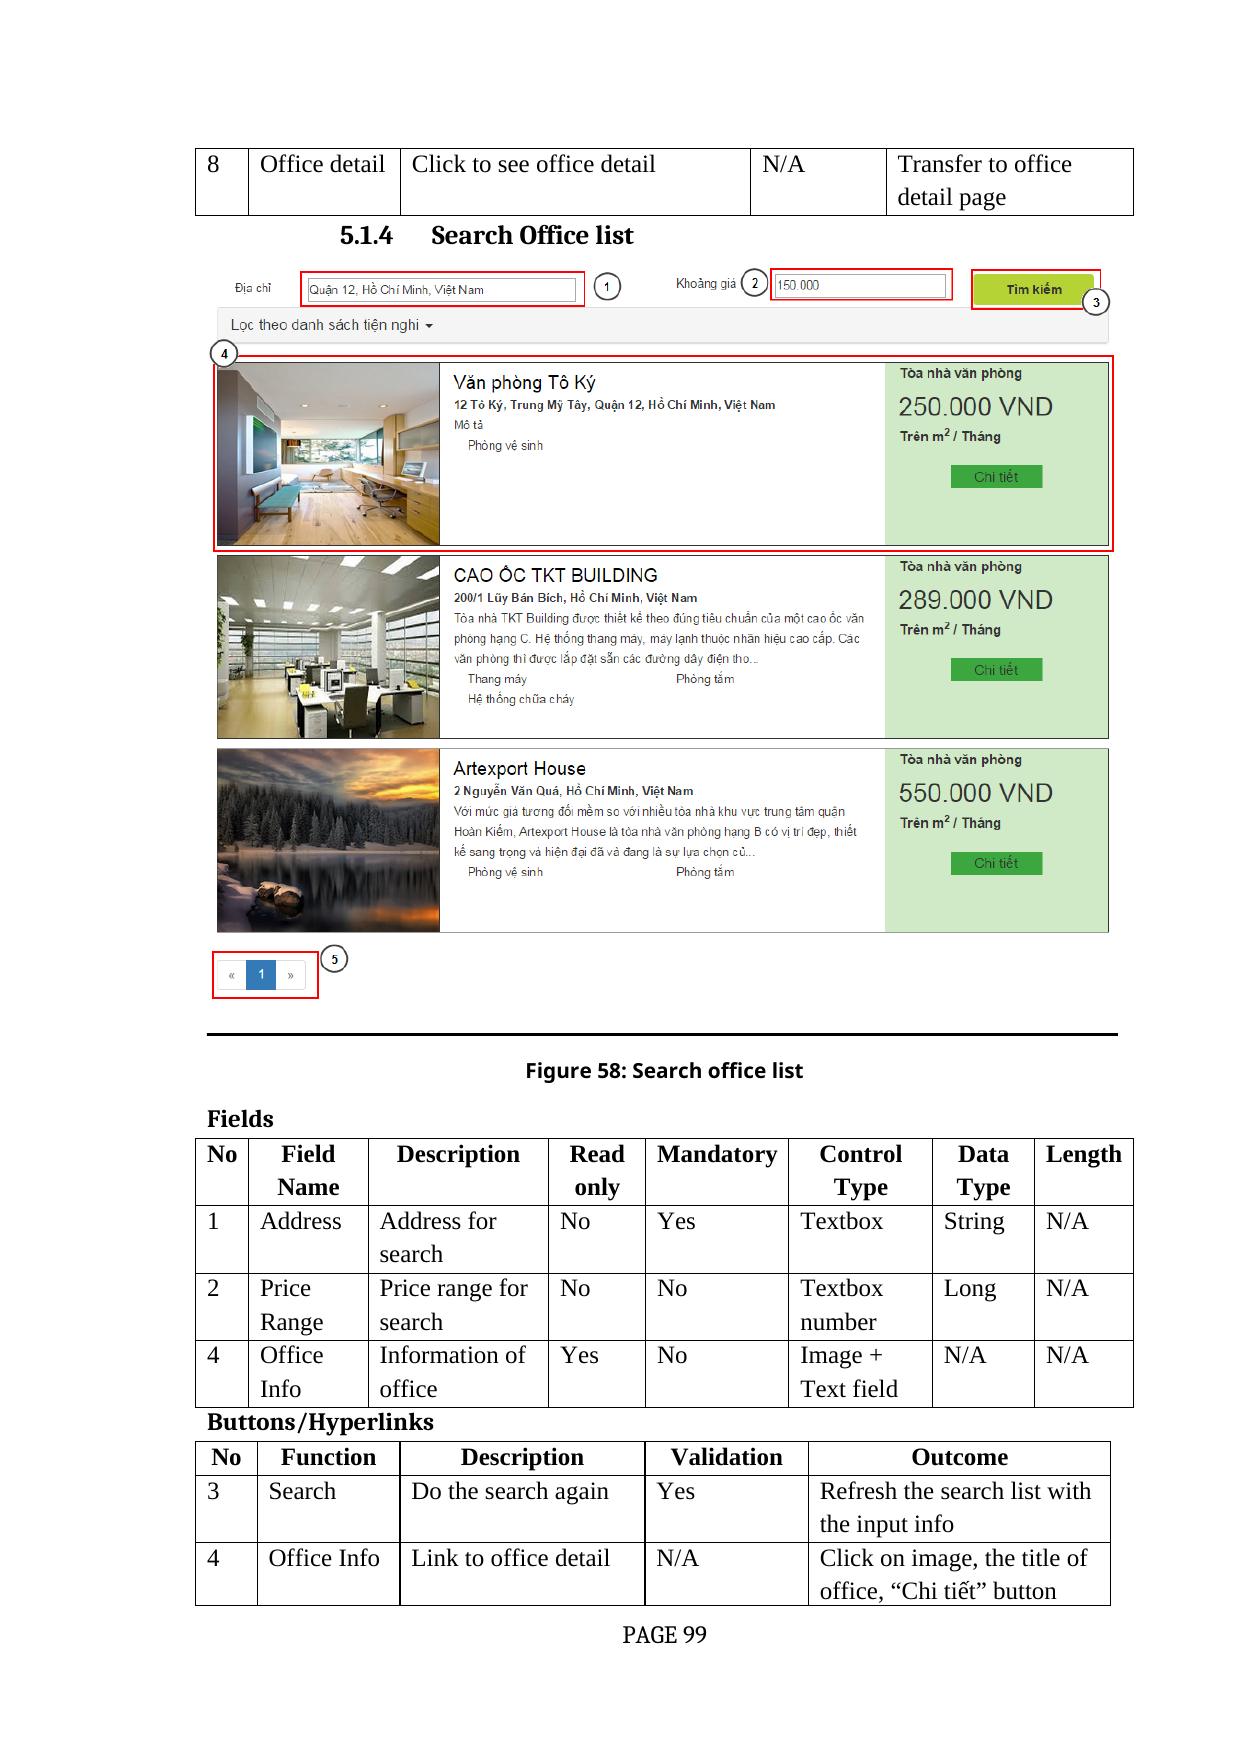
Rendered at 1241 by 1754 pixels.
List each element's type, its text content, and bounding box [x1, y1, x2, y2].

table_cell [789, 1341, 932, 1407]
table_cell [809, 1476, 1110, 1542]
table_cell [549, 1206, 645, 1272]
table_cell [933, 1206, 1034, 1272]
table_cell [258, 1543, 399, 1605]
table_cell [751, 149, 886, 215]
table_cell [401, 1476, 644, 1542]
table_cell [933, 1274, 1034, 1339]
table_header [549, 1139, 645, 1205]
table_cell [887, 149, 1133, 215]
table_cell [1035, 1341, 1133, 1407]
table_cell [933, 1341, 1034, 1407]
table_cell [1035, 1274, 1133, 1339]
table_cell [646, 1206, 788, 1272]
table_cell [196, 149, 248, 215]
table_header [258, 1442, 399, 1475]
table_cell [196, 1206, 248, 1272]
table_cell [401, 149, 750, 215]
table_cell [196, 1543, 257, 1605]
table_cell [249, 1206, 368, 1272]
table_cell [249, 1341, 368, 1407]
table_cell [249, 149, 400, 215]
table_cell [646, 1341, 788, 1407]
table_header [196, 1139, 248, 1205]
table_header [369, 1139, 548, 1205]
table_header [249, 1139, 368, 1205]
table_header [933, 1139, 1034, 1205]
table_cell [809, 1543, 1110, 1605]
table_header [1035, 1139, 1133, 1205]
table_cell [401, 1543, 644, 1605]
text Buttons/Hyperlinks [207, 1408, 1122, 1436]
picture [206, 255, 1123, 1036]
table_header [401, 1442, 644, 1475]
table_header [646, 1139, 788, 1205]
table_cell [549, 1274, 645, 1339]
subtitle Search Office list [340, 220, 1122, 251]
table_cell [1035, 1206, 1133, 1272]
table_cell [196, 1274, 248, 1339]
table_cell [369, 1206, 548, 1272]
text Fields [207, 1105, 1122, 1134]
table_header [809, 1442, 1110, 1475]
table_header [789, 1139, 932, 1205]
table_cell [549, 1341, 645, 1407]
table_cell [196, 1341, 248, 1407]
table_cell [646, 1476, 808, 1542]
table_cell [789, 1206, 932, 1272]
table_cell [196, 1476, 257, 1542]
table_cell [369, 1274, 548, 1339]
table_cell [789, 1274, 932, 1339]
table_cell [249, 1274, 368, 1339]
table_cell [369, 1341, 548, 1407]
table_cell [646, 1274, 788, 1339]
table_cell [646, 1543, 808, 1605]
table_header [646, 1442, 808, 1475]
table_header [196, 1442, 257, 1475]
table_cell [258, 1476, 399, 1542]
